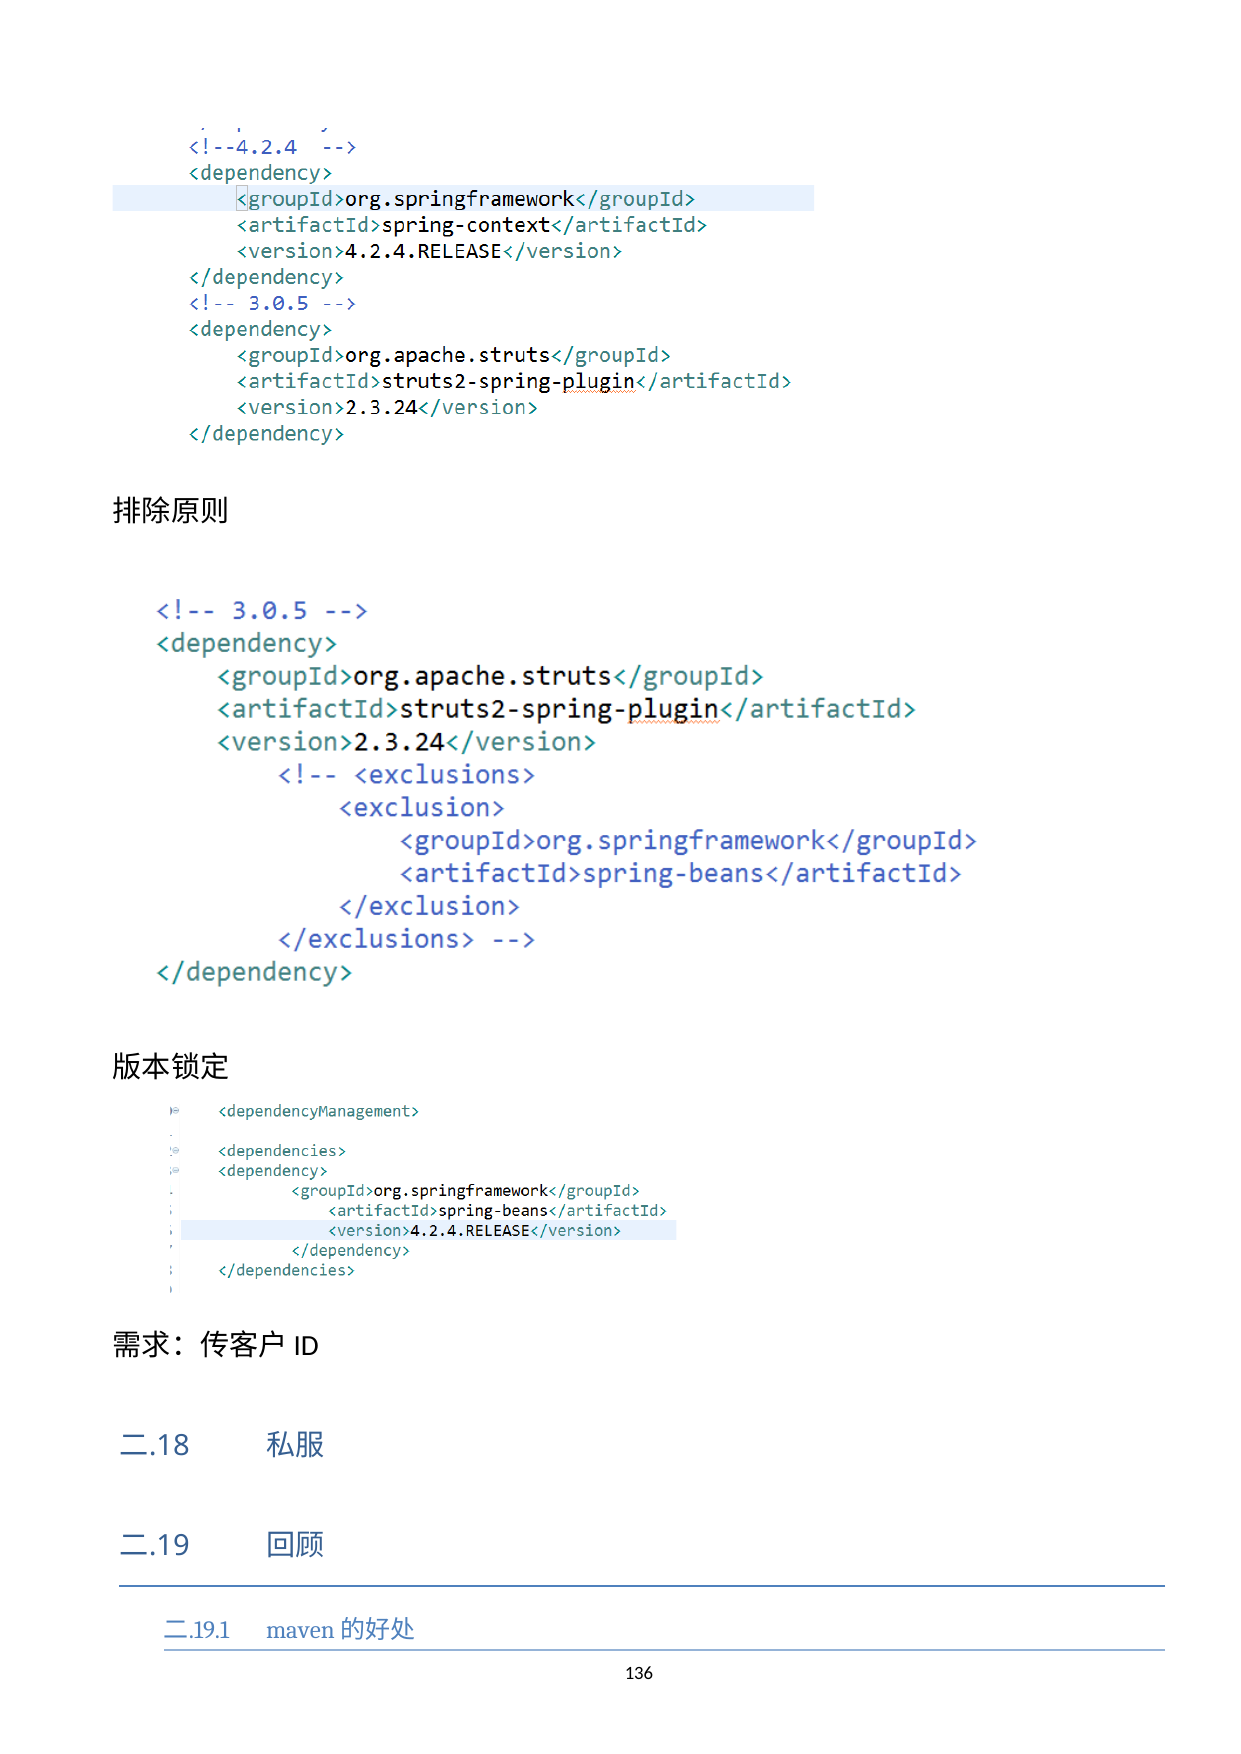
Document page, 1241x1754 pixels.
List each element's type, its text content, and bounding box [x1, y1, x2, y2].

text 排除原则 [75, 469, 1165, 588]
subtitle 私服 [119, 1403, 1165, 1482]
picture [170, 1104, 677, 1293]
subtitle maven的好处 [164, 1608, 1165, 1649]
picture [112, 128, 815, 454]
picture [112, 598, 1013, 1016]
text 需求：传客户ID [75, 1303, 1165, 1382]
subtitle 回顾 [119, 1503, 1165, 1585]
text 版本锁定 [75, 1025, 1165, 1104]
